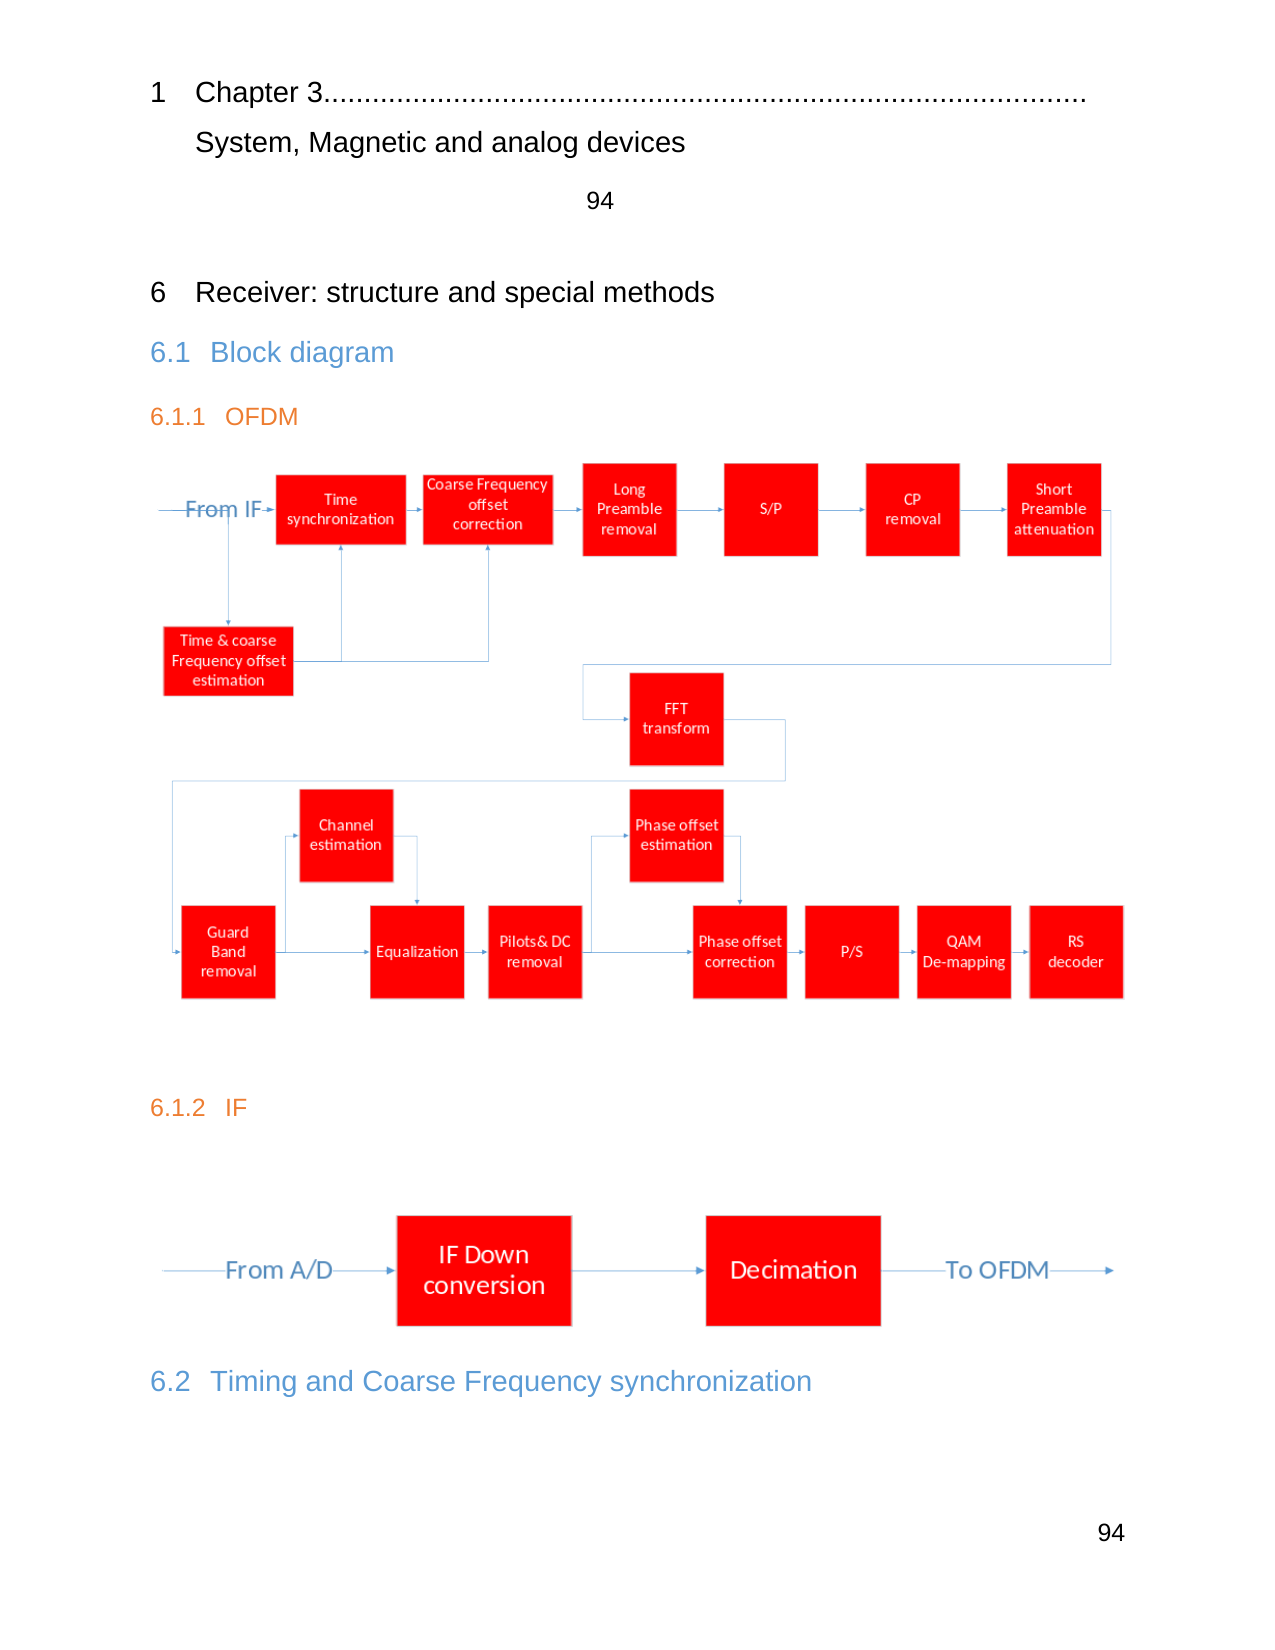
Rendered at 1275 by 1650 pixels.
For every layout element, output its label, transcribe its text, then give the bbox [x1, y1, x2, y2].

subtitle Block diagram [150, 335, 1125, 369]
subtitle Timing and Coarse Frequency synchronization [150, 1364, 1125, 1397]
subtitle IF [150, 1093, 1125, 1122]
subtitle OFDM [150, 402, 1125, 431]
subtitle Receiver: structure and special methods [150, 274, 1125, 308]
